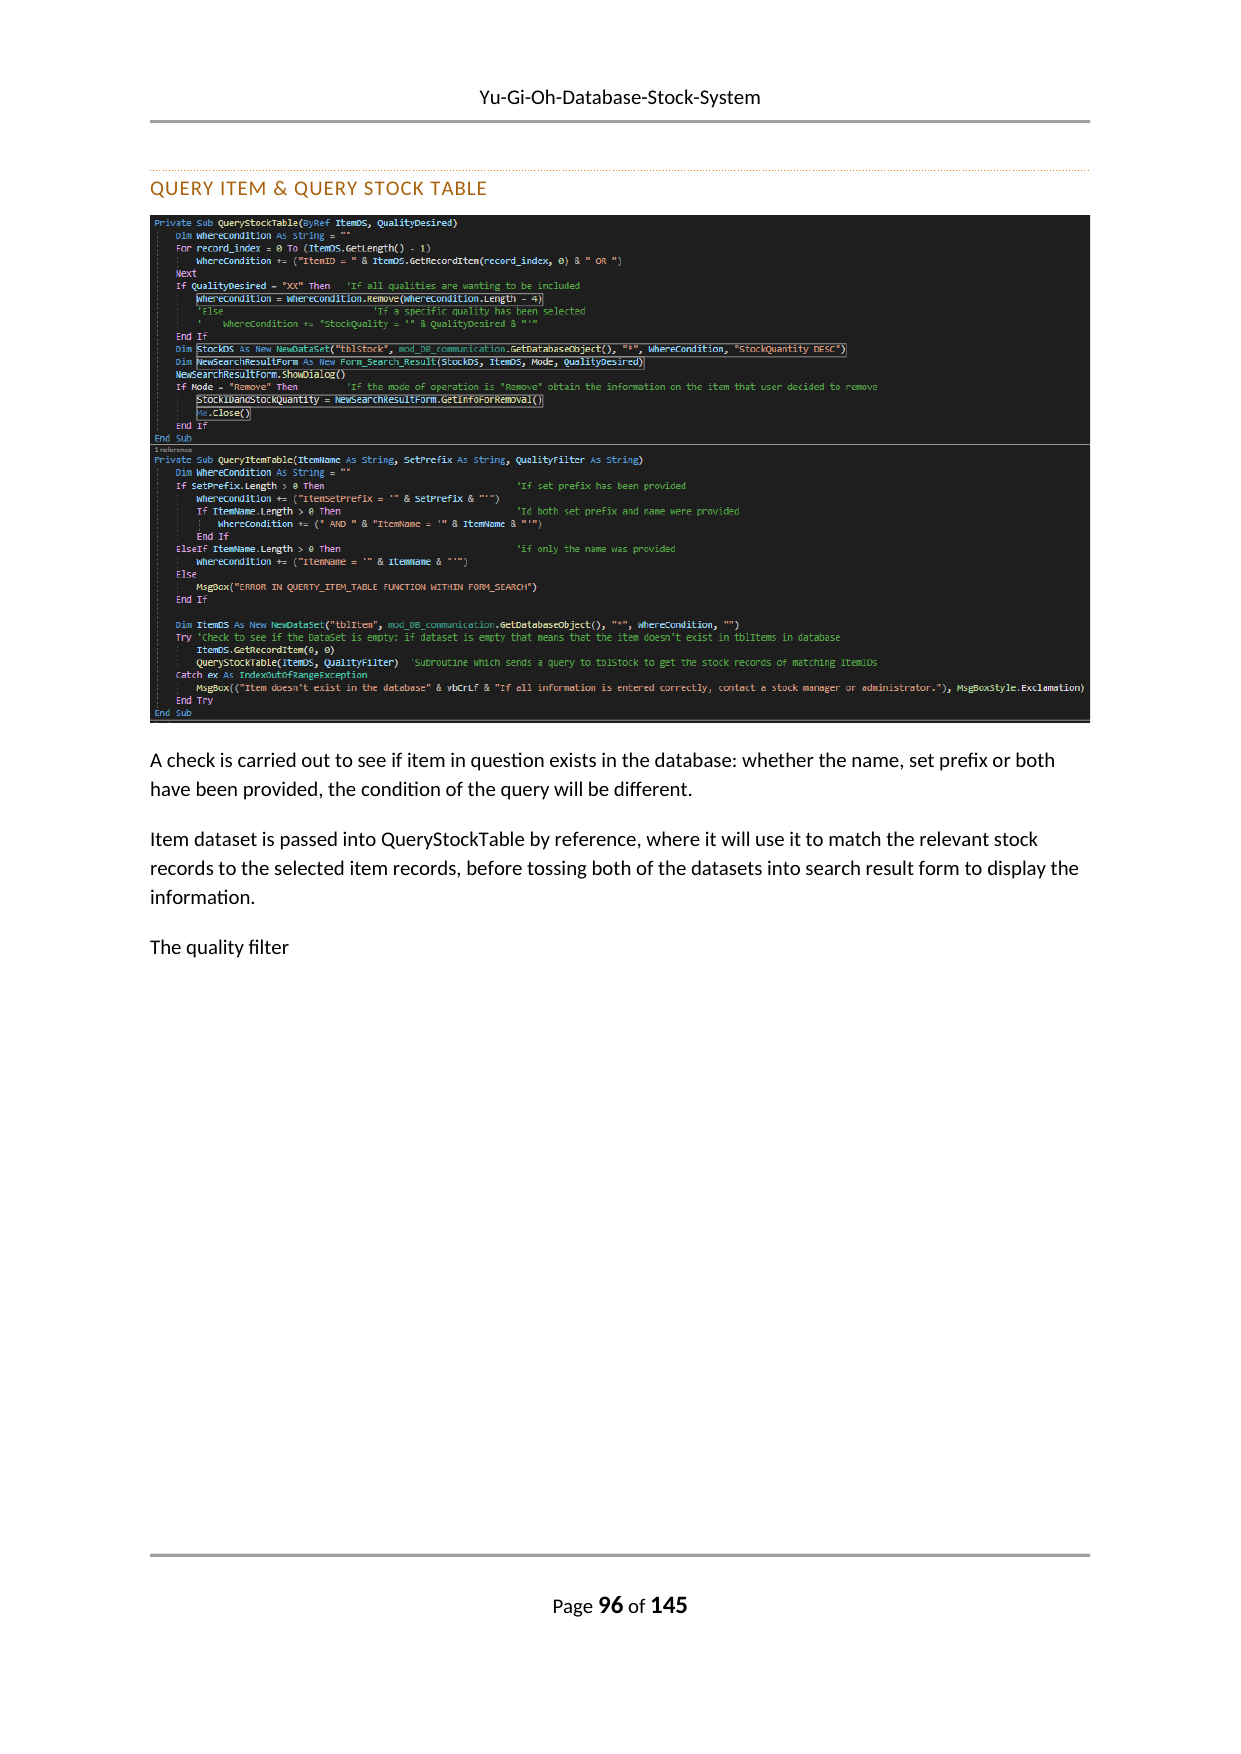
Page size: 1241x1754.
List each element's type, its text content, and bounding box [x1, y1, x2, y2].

text A check is carried out to see if item in question exists in the database: whether the name, set prefix or both have been provided, the condition of the query will be different. [150, 747, 1090, 802]
picture [150, 215, 1091, 723]
text The quality filter [150, 934, 1090, 960]
text Item dataset is passed into QueryStockTable by reference, where it will use it to match the relevant stock records to the selected item records, before tossing both of the datasets into search result form to display the information. [150, 826, 1090, 910]
subtitle Query Item & Query Stock Table [150, 170, 1090, 201]
